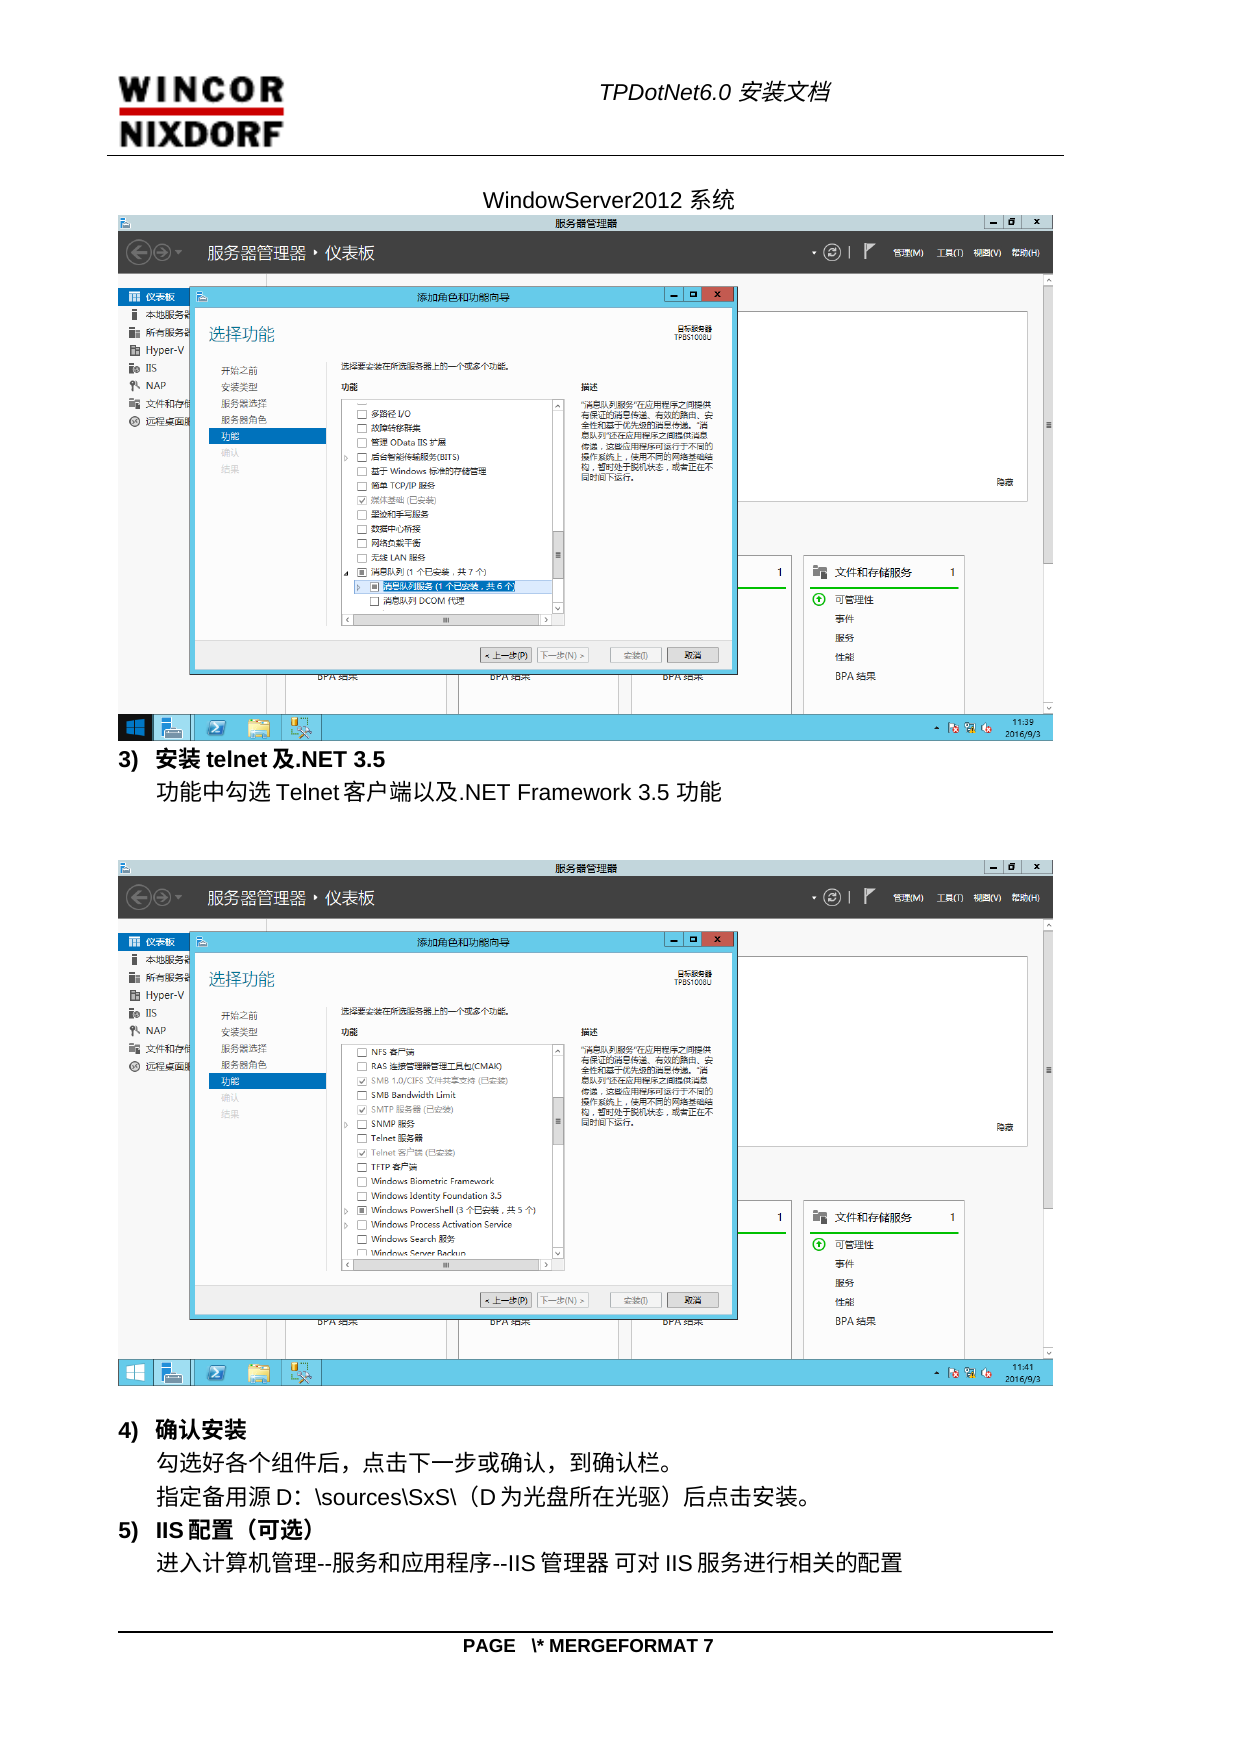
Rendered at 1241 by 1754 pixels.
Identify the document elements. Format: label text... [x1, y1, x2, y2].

text 指定备用源D：\sources\SxS\（D为光盘所在光驱）后点击安装。 [118, 1478, 1053, 1512]
text WindowServer2012 系统 [410, 182, 1053, 215]
picture [118, 215, 1053, 741]
list 确认安装 [118, 1412, 1053, 1445]
text 功能中勾选Telnet客户端以及.NET Framework 3.5 功能 [118, 774, 1053, 807]
list IIS配置（可选） [118, 1512, 1053, 1545]
list 安装telnet及.NET 3.5 [118, 741, 1053, 774]
picture [118, 860, 1053, 1386]
text 勾选好各个组件后，点击下一步或确认，到确认栏。 [118, 1445, 1053, 1478]
picture [118, 73, 288, 155]
text 进入计算机管理--服务和应用程序--IIS管理器 可对IIS服务进行相关的配置 [118, 1545, 1053, 1578]
